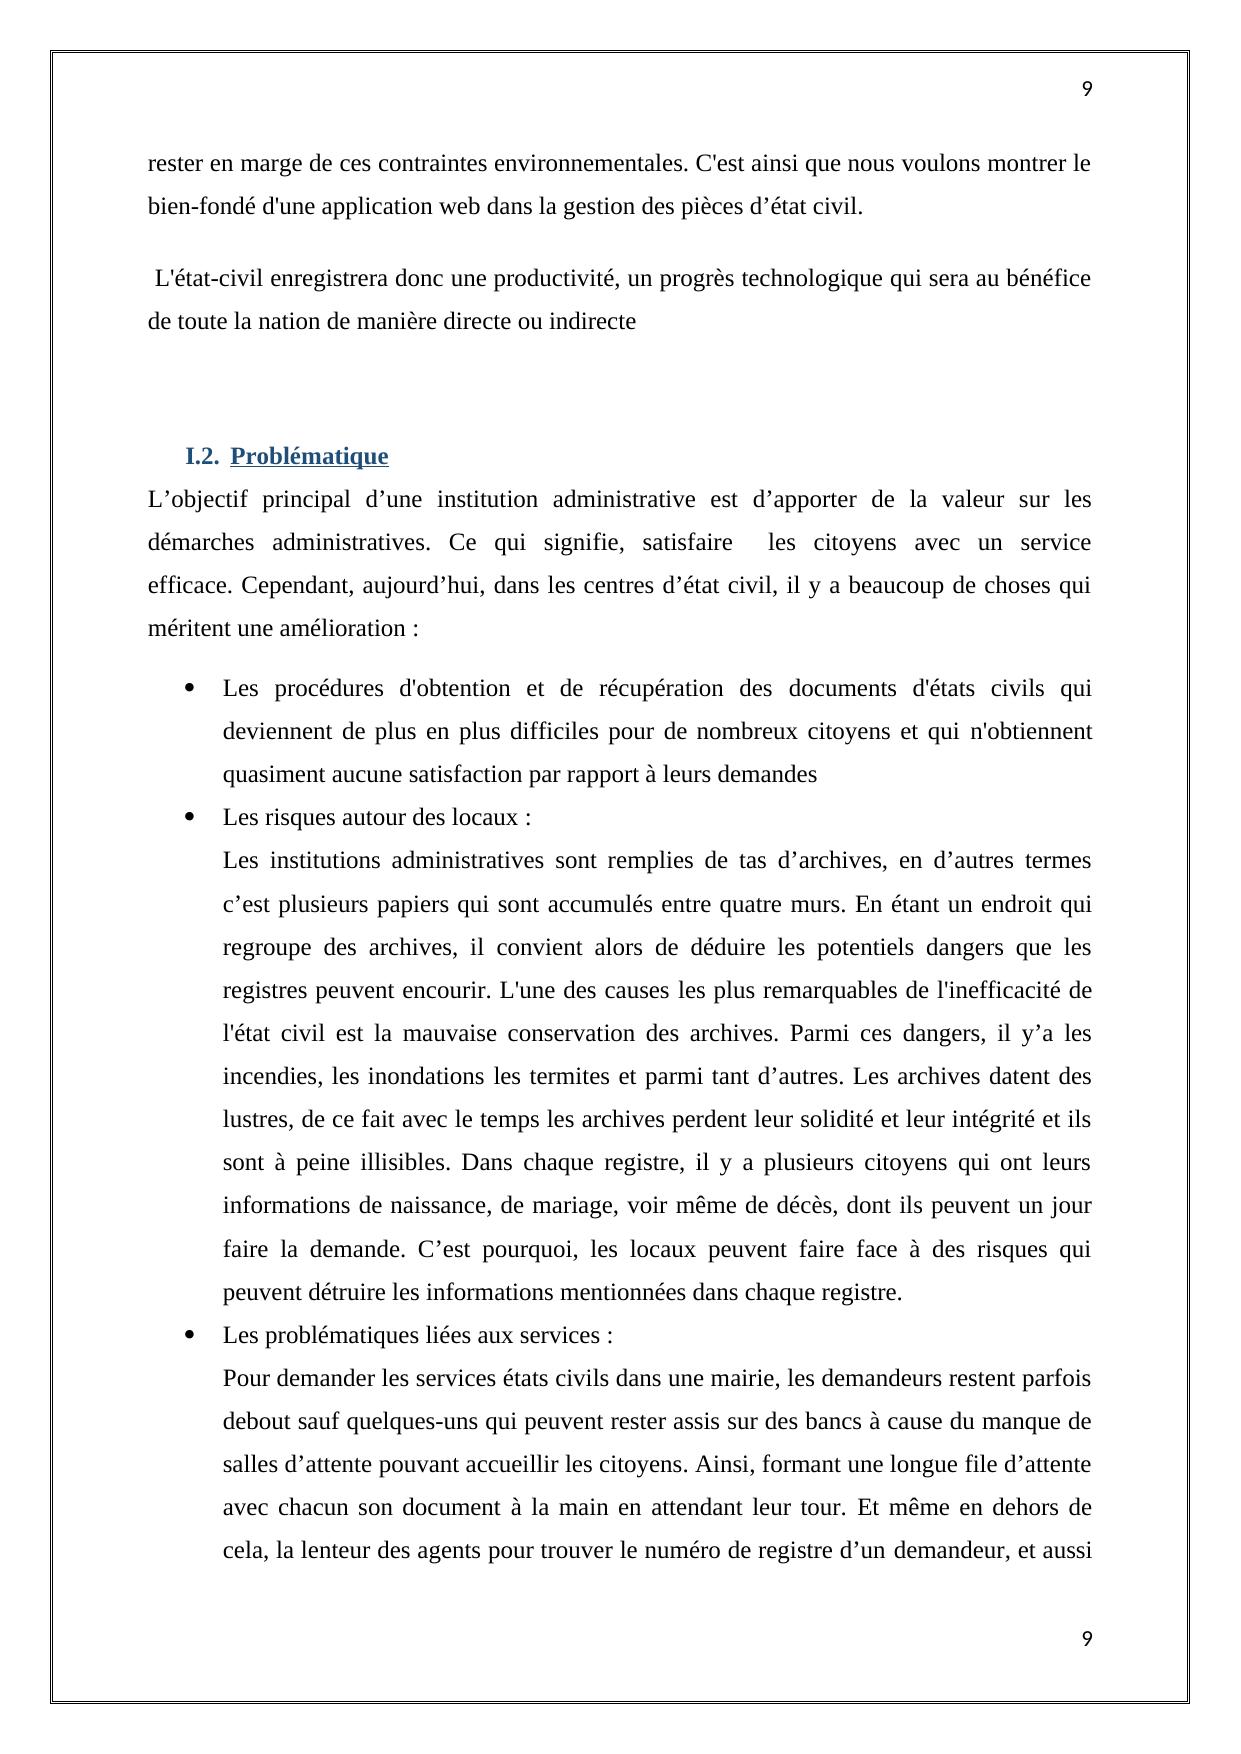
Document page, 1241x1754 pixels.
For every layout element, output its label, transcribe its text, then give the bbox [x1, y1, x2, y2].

text L'état-civil enregistrera donc une productivité, un progrès technologique qui sera au bénéfice de toute la nation de manière directe ou indirecte [148, 263, 1093, 335]
list Les institutions administratives sont remplies de tas d’archives, en d’autres termes c’est plusieurs papiers qui sont accumulés entre quatre murs. En étant un endroit qui regroupe des archives, il convient alors de déduire les potentiels dangers que les registres peuvent encourir. L'une des causes les plus remarquables de l'inefficacité de l'état civil est la mauvaise conservation des archives. Parmi ces dangers, il y’a les incendies, les inondations les termites et parmi tant d’autres. Les archives datent des lustres, de ce fait avec le temps les archives perdent leur solidité et leur intégrité et ils sont à peine illisibles. Dans chaque registre, il y a plusieurs citoyens qui ont leurs informations de naissance, de mariage, voir même de décès, dont ils peuvent un jour faire la demande. C’est pourquoi, les locaux peuvent faire face à des risques qui peuvent détruire les informations mentionnées dans chaque registre. [223, 846, 1093, 1306]
text L’objectif principal d’une institution administrative est d’apporter de la valeur sur les démarches administratives. Ce qui signifie, satisfaire les citoyens avec un service efficace. Cependant, aujourd’hui, dans les centres d’état civil, il y a beaucoup de choses qui méritent une amélioration : [148, 484, 1093, 642]
list Les procédures d'obtention et de récupération des documents d'états civils qui deviennent de plus en plus difficiles pour de nombreux citoyens et qui n'obtiennent quasiment aucune satisfaction par rapport à leurs demandes [185, 673, 1093, 788]
subtitle Problématique [185, 441, 1093, 469]
list Les problématiques liées aux services : [185, 1320, 1093, 1349]
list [223, 1363, 1093, 1564]
list Les risques autour des locaux : [185, 802, 1093, 831]
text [148, 148, 1093, 219]
